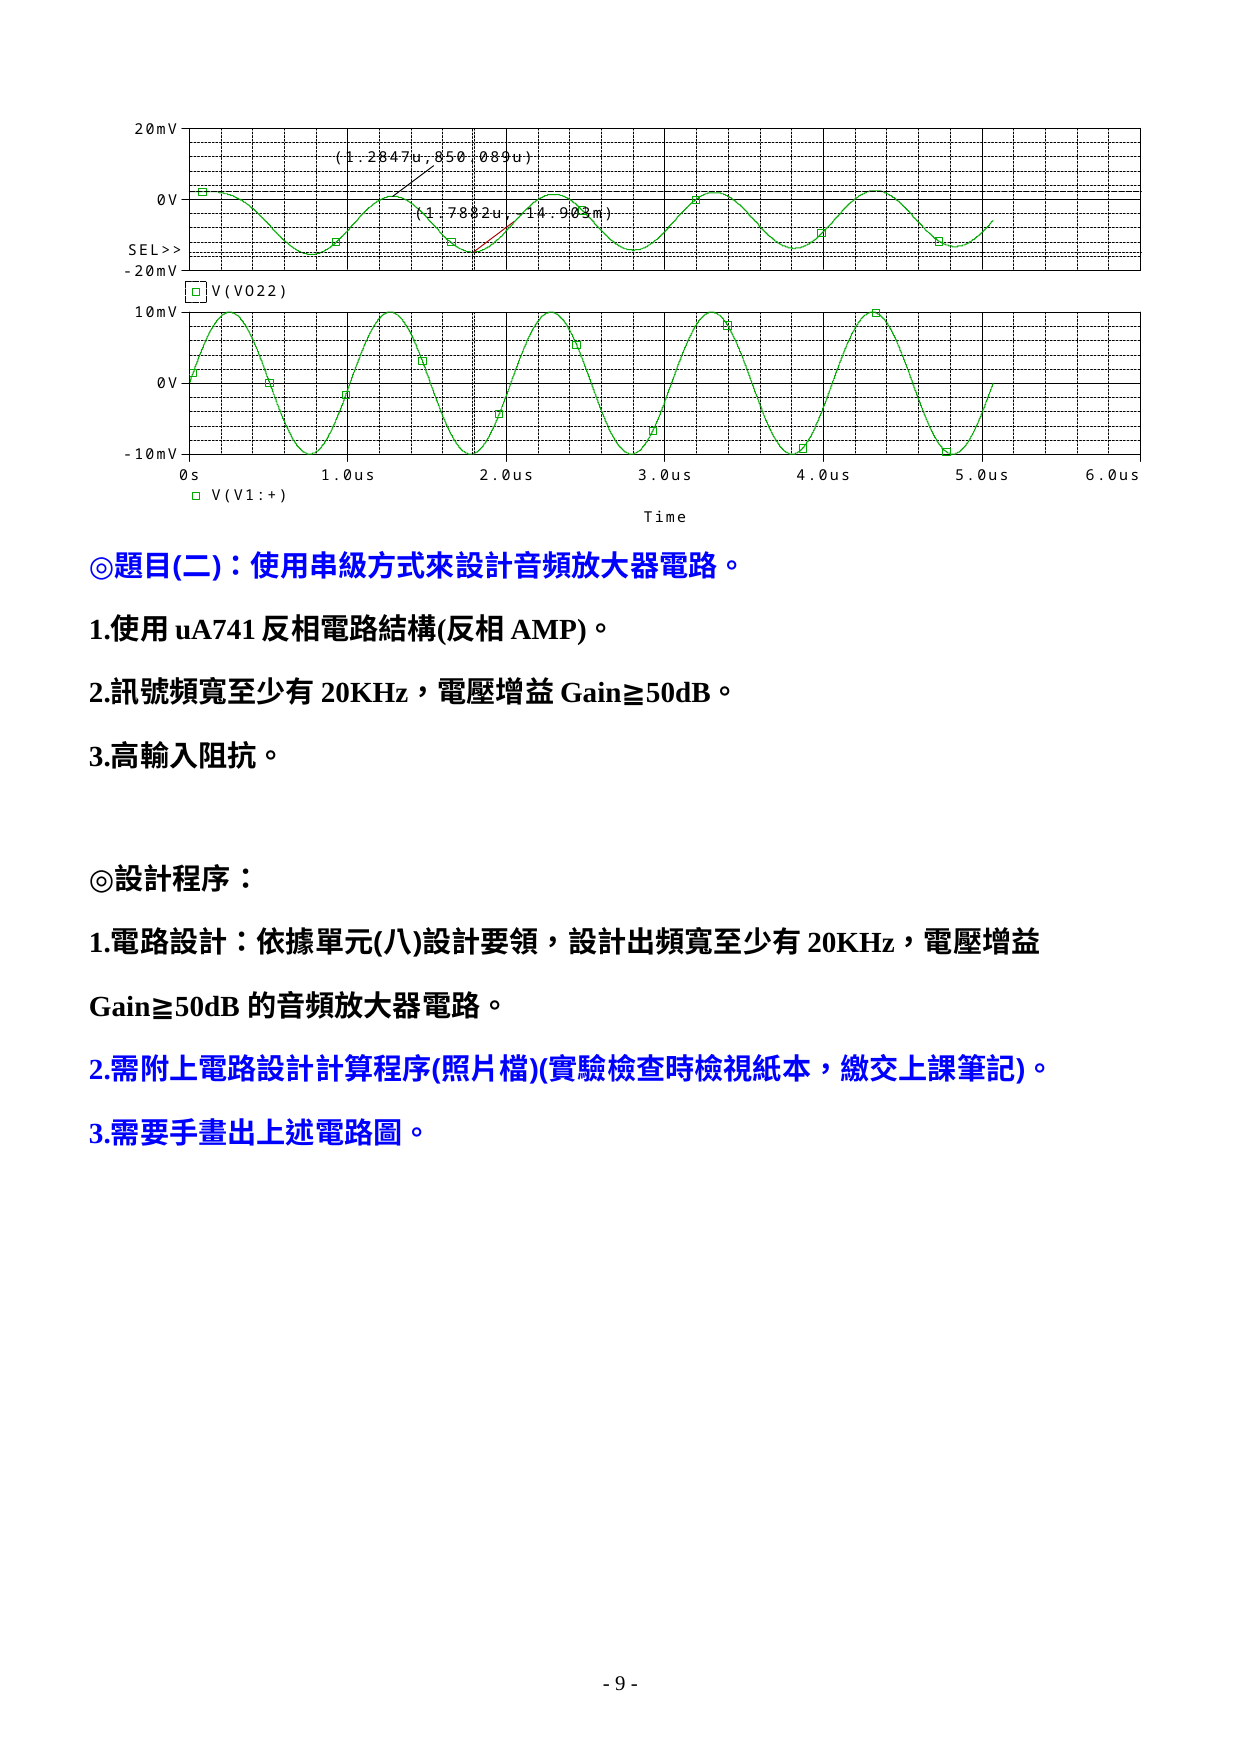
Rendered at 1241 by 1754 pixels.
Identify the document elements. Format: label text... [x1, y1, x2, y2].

text 2.訊號頻寬至少有20KHz，電壓增益Gain≧50dB。 [89, 669, 1152, 711]
text 1.使用uA741反相電路結構(反相AMP)。 [89, 606, 1152, 648]
text ◎題目(二)：使用串級方式來設計音頻放大器電路。 [89, 542, 1152, 584]
text 1.電路設計：依據單元(八)設計要領，設計出頻寬至少有20KHz，電壓增益Gain≧50dB 的音頻放大器電路。 [89, 919, 1152, 1025]
text 3.需要手畫出上述電路圖。 [89, 1109, 1152, 1152]
text 3.高輸入阻抗。 [89, 732, 1152, 775]
text ◎設計程序： [89, 855, 1152, 898]
text 2.需附上電路設計計算程序(照片檔)(實驗檢查時檢視紙本，繳交上課筆記)。 [89, 1046, 1152, 1088]
